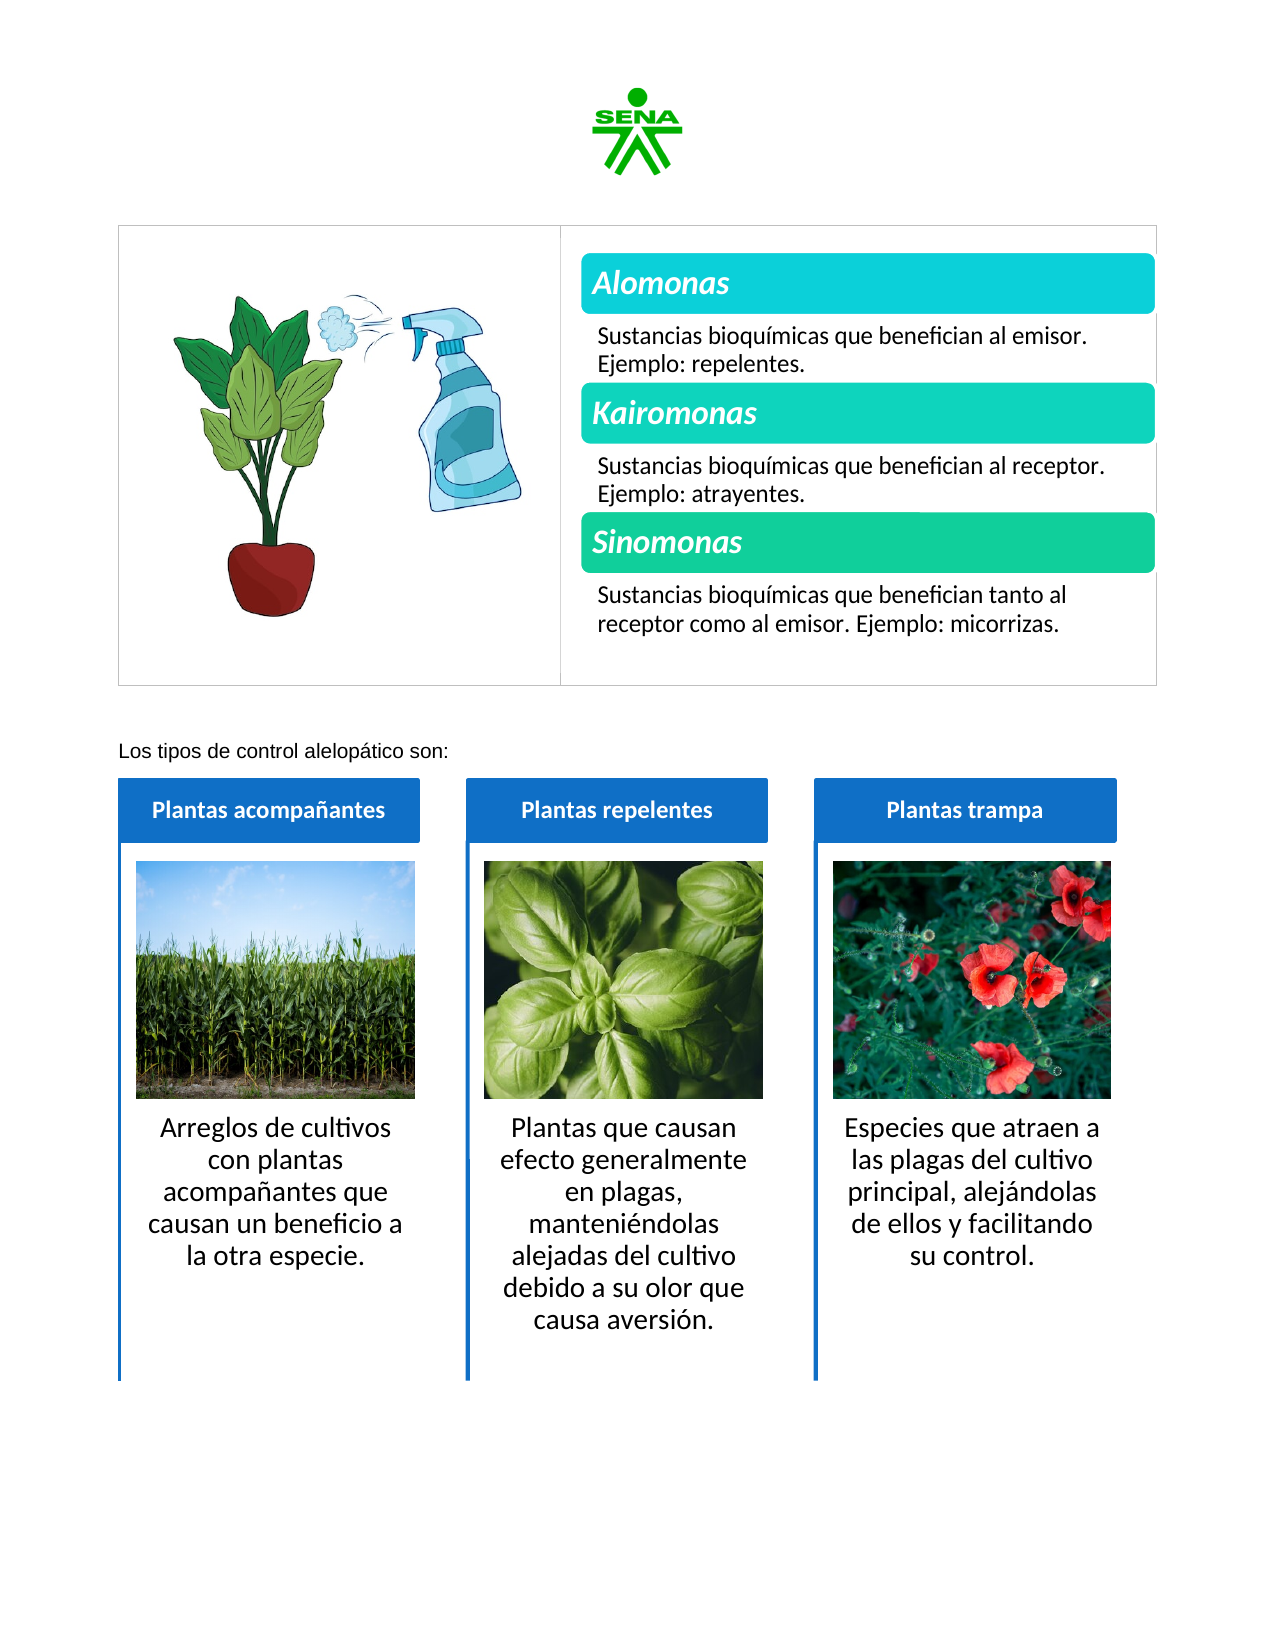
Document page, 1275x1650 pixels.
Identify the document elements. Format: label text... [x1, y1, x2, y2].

picture [129, 238, 561, 673]
picture [833, 861, 1111, 1099]
table_cell [119, 226, 560, 685]
picture [136, 861, 415, 1099]
picture [484, 861, 763, 1099]
table_cell Alelo químico: compuestos emitidos por una especie que logran un efecto en otra especie diferente: [561, 226, 1156, 685]
text Los tipos de control alelopático son: [118, 739, 1157, 763]
picture [592, 87, 683, 176]
